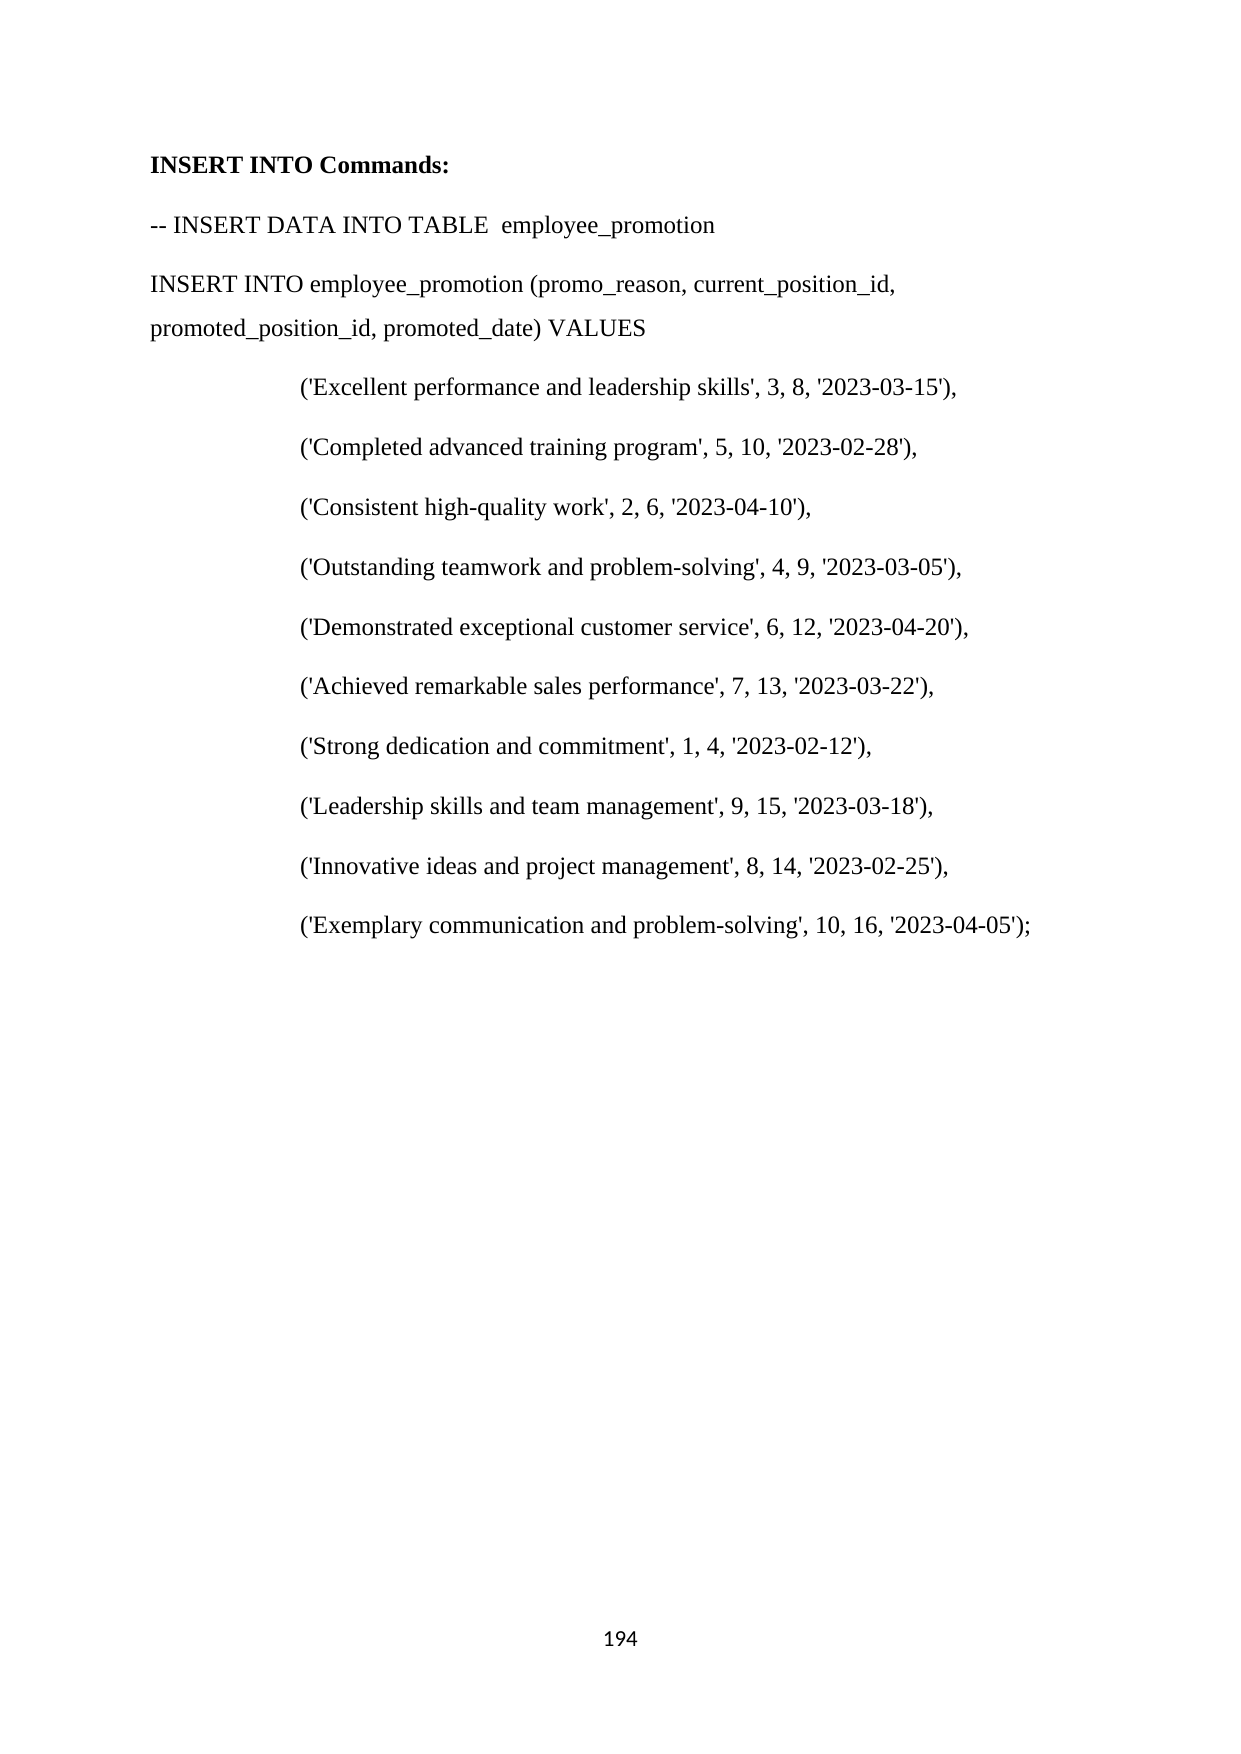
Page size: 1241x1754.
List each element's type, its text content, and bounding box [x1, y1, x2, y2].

text ('Excellent performance and leadership skills', 3, 8, '2023-03-15'), [150, 372, 1090, 401]
text ('Demonstrated exceptional customer service', 6, 12, '2023-04-20'), [150, 612, 1090, 640]
text ('Strong dedication and commitment', 1, 4, '2023-02-12'), [150, 731, 1090, 760]
text ('Innovative ideas and project management', 8, 14, '2023-02-25'), [150, 851, 1090, 879]
text INSERT INTO Commands: [150, 150, 1090, 179]
text ('Completed advanced training program', 5, 10, '2023-02-28'), [150, 432, 1090, 461]
text ('Consistent high-quality work', 2, 6, '2023-04-10'), [150, 492, 1090, 521]
text INSERT INTO employee_promotion (promo_reason, current_position_id, promoted_position_id, promoted_date) VALUES [150, 269, 1090, 341]
text ('Achieved remarkable sales performance', 7, 13, '2023-03-22'), [150, 671, 1090, 700]
text -- INSERT DATA INTO TABLE employee_promotion [150, 210, 1090, 238]
text ('Leadership skills and team management', 9, 15, '2023-03-18'), [150, 791, 1090, 820]
text ('Exemplary communication and problem-solving', 10, 16, '2023-04-05'); [150, 911, 1090, 939]
text ('Outstanding teamwork and problem-solving', 4, 9, '2023-03-05'), [150, 552, 1090, 581]
